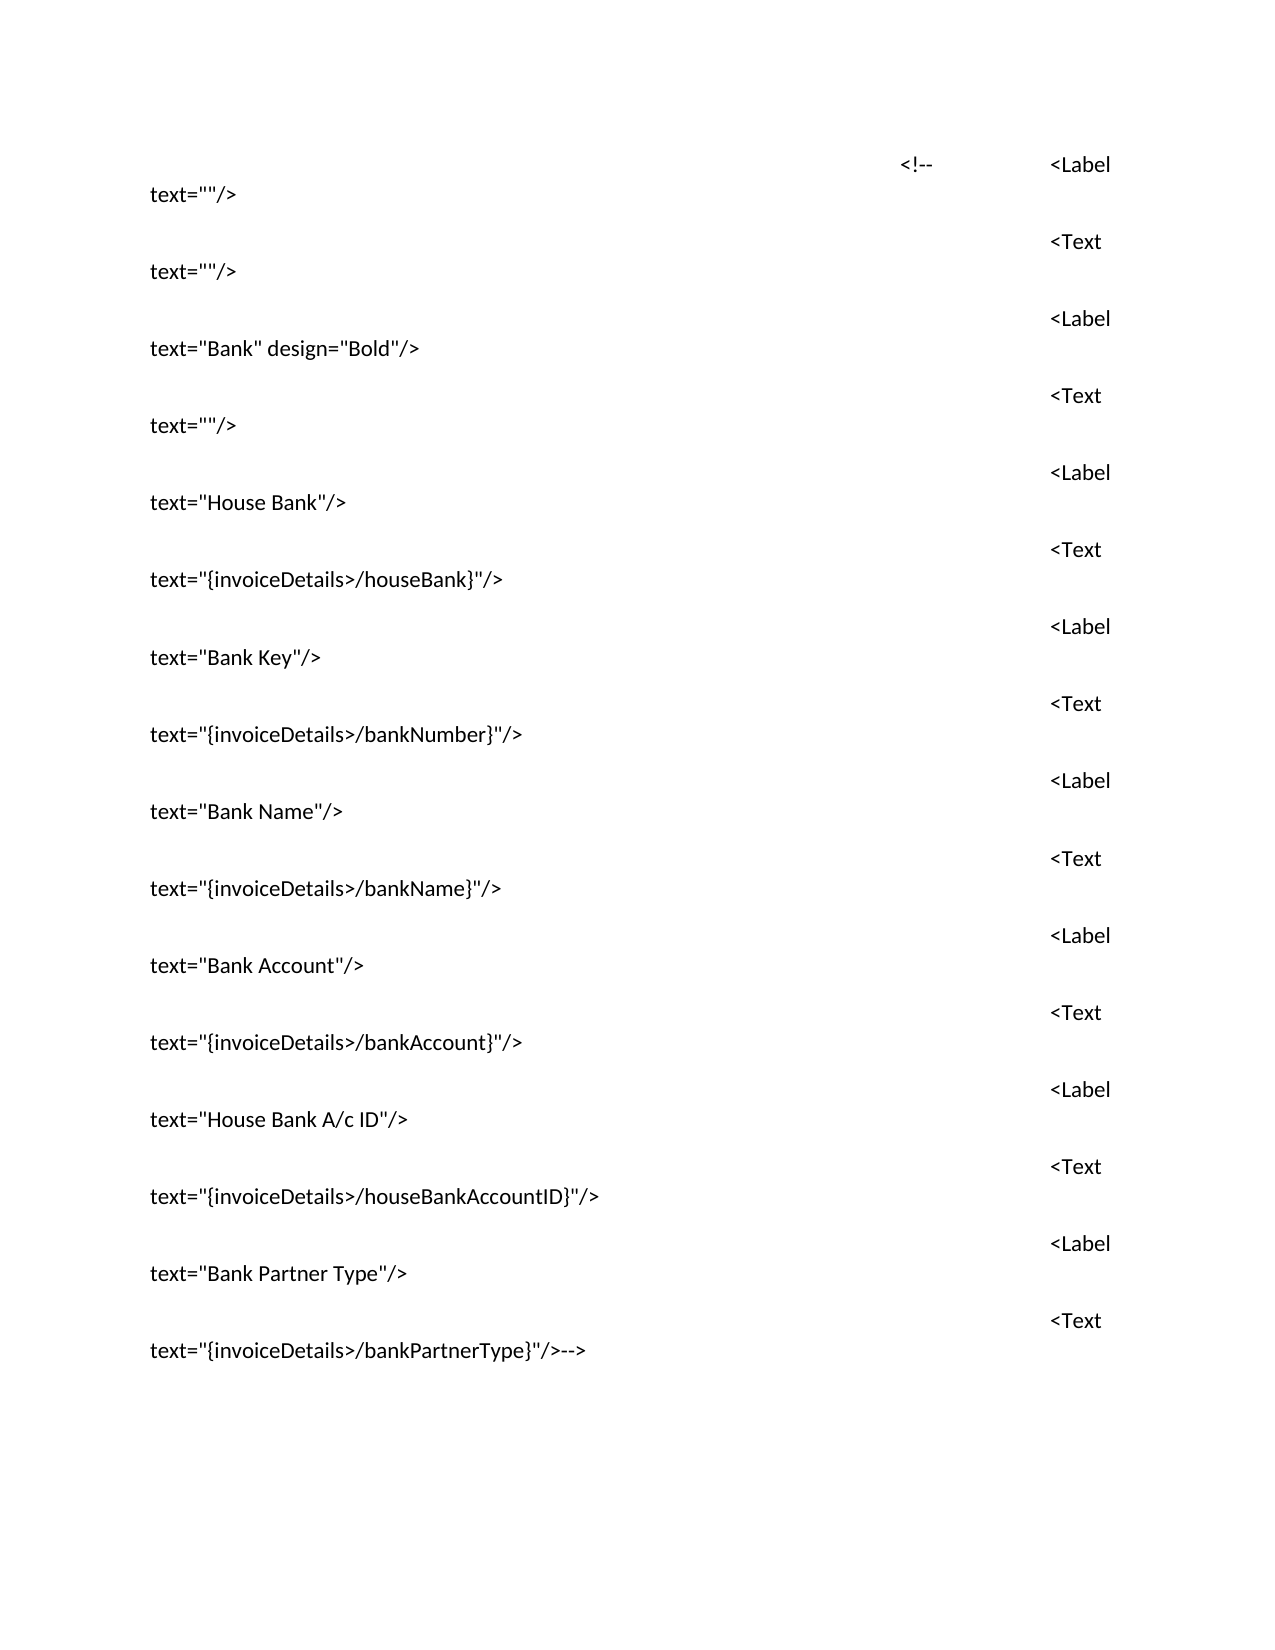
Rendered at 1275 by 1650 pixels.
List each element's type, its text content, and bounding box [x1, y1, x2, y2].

text <Text text=""/> [150, 381, 1125, 439]
text <Text text="{invoiceDetails>/bankName}"/> [150, 844, 1125, 902]
text <Label text="Bank Name"/> [150, 767, 1125, 825]
text <Text text="{invoiceDetails>/houseBankAccountID}"/> [150, 1152, 1125, 1210]
text <!-- <Label text=""/> [150, 150, 1125, 208]
text <Text text="{invoiceDetails>/bankPartnerType}"/>--> [150, 1306, 1125, 1364]
text <Label text="House Bank A/c ID"/> [150, 1075, 1125, 1133]
text <Text text=""/> [150, 227, 1125, 285]
text <Text text="{invoiceDetails>/houseBank}"/> [150, 535, 1125, 594]
text <Text text="{invoiceDetails>/bankNumber}"/> [150, 689, 1125, 748]
text <Label text="House Bank"/> [150, 458, 1125, 517]
text <Label text="Bank Key"/> [150, 612, 1125, 671]
text <Label text="Bank" design="Bold"/> [150, 304, 1125, 362]
text <Label text="Bank Partner Type"/> [150, 1229, 1125, 1287]
text <Label text="Bank Account"/> [150, 921, 1125, 979]
text <Text text="{invoiceDetails>/bankAccount}"/> [150, 998, 1125, 1056]
